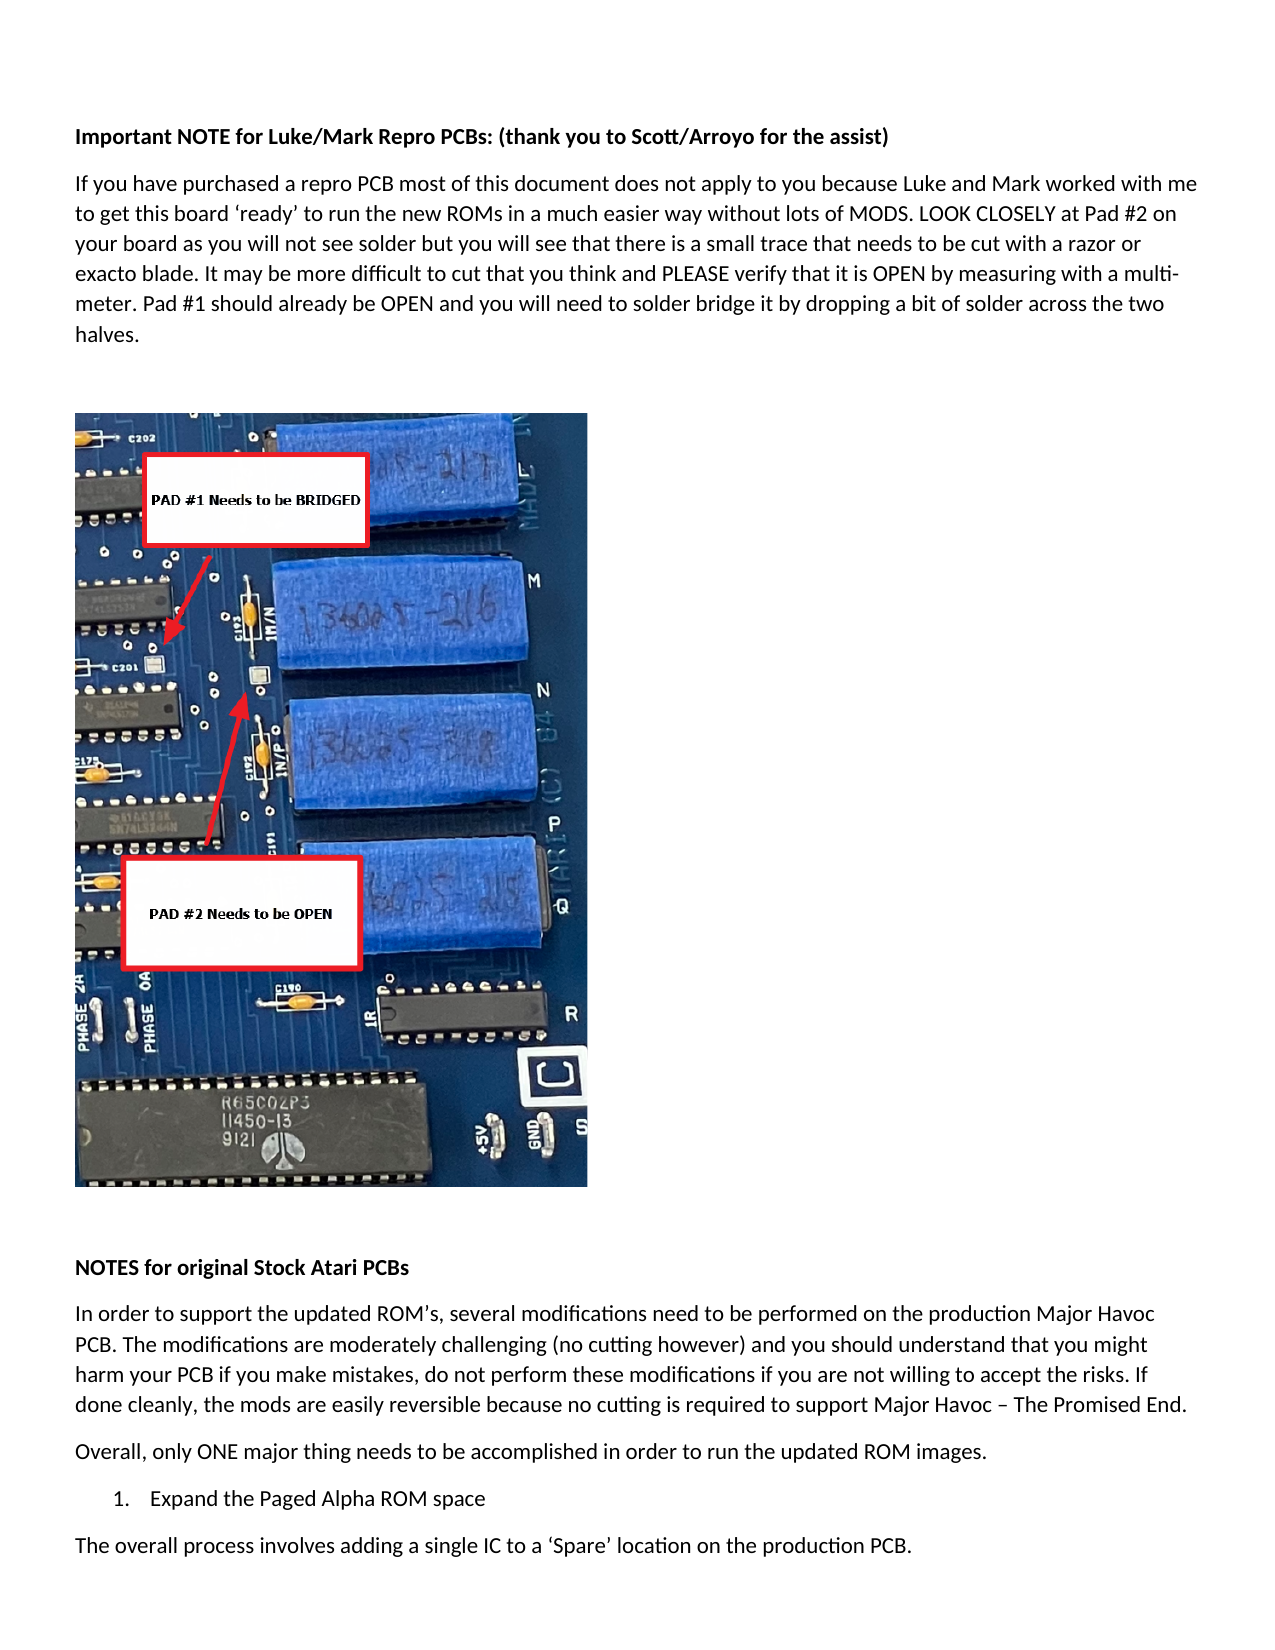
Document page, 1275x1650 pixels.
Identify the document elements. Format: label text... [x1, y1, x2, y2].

text NOTES for original Stock Atari PCBs [75, 1253, 1200, 1281]
text Important NOTE for Luke/Mark Repro PCBs: (thank you to Scott/Arroyo for the assist) [75, 122, 1200, 150]
text If you have purchased a repro PCB most of this document does not apply to you because Luke and Mark worked with me to get this board ‘ready’ to run the new ROMs in a much easier way without lots of MODS. LOOK CLOSELY at Pad #2 on your board as you will not see solder but you will see that there is a small trace that needs to be cut with a razor or exacto blade. It may be more difficult to cut that you think and PLEASE verify that it is OPEN by measuring with a multi-meter. Pad #1 should already be OPEN and you will need to solder bridge it by dropping a bit of solder across the two halves. [75, 169, 1200, 348]
text Overall, only ONE major thing needs to be accomplished in order to run the updated ROM images. [75, 1437, 1200, 1465]
text In order to support the updated ROM’s, several modifications need to be performed on the production Major Havoc PCB. The modifications are moderately challenging (no cutting however) and you should understand that you might harm your PCB if you make mistakes, do not perform these modifications if you are not willing to accept the risks. If done cleanly, the mods are easily reversible because no cutting is required to support Major Havoc – The Promised End. [75, 1299, 1200, 1418]
list Expand the Paged Alpha ROM space [112, 1484, 1200, 1512]
text The overall process involves adding a single IC to a ‘Spare’ location on the production PCB. [75, 1531, 1200, 1559]
picture [75, 413, 588, 1187]
